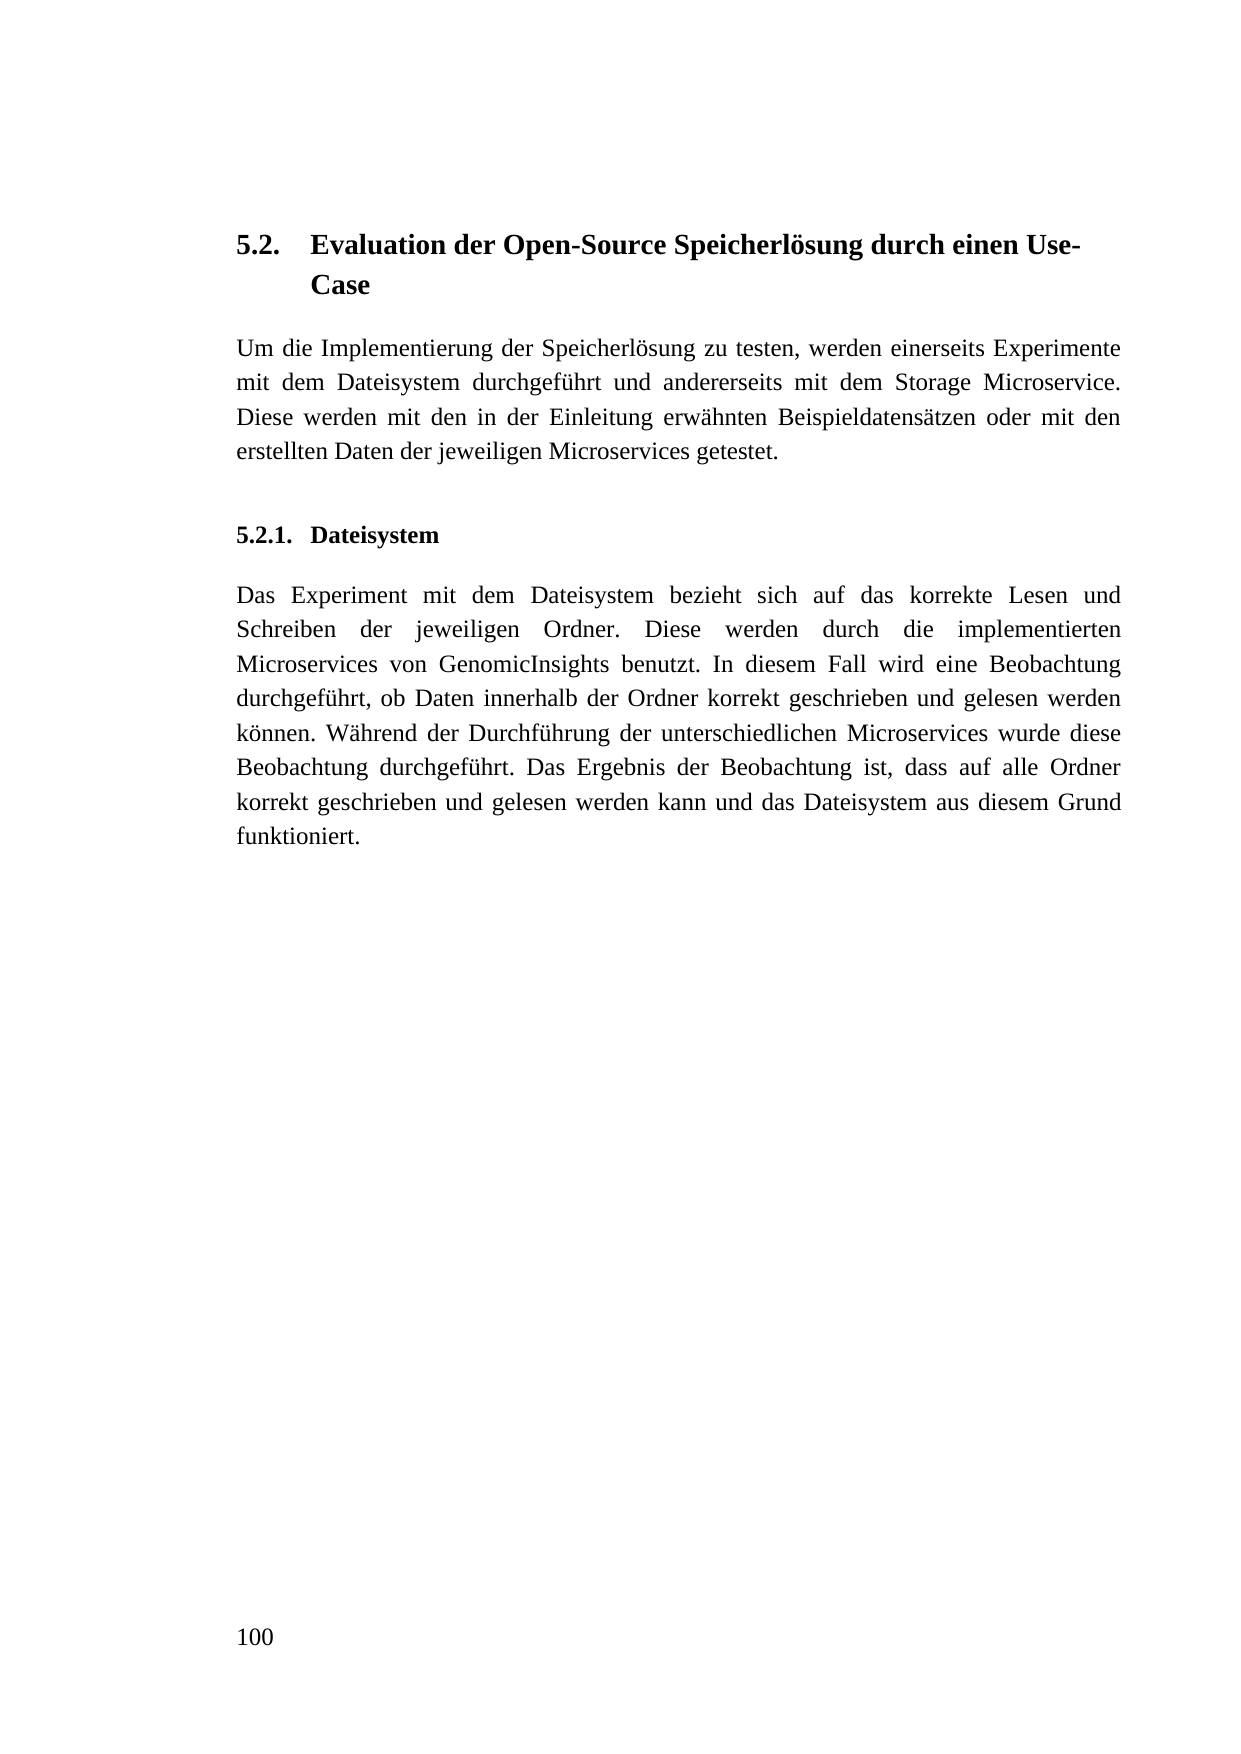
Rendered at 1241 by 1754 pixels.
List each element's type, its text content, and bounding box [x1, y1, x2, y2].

text Das Experiment mit dem Dateisystem bezieht sich auf das korrekte Lesen und Schreiben der jeweiligen Ordner. Diese werden durch die implementierten Microservices von GenomicInsights benutzt. In diesem Fall wird eine Beobachtung durchgeführt, ob Daten innerhalb der Ordner korrekt geschrieben und gelesen werden können. Während der Durchführung der unterschiedlichen Microservices wurde diese Beobachtung durchgeführt. Das Ergebnis der Beobachtung ist, dass auf alle Ordner korrekt geschrieben und gelesen werden kann und das Dateisystem aus diesem Grund funktioniert. [236, 580, 1122, 850]
text Evaluation der Open-Source Speicherlösung durch einen Use-Case [236, 227, 1122, 301]
text Um die Implementierung der Speicherlösung zu testen, werden einerseits Experimente mit dem Dateisystem durchgeführt und andererseits mit dem Storage Microservice. Diese werden mit den in der Einleitung erwähnten Beispieldatensätzen oder mit den erstellten Daten der jeweiligen Microservices getestet. [236, 333, 1122, 465]
text Dateisystem [236, 521, 1122, 549]
